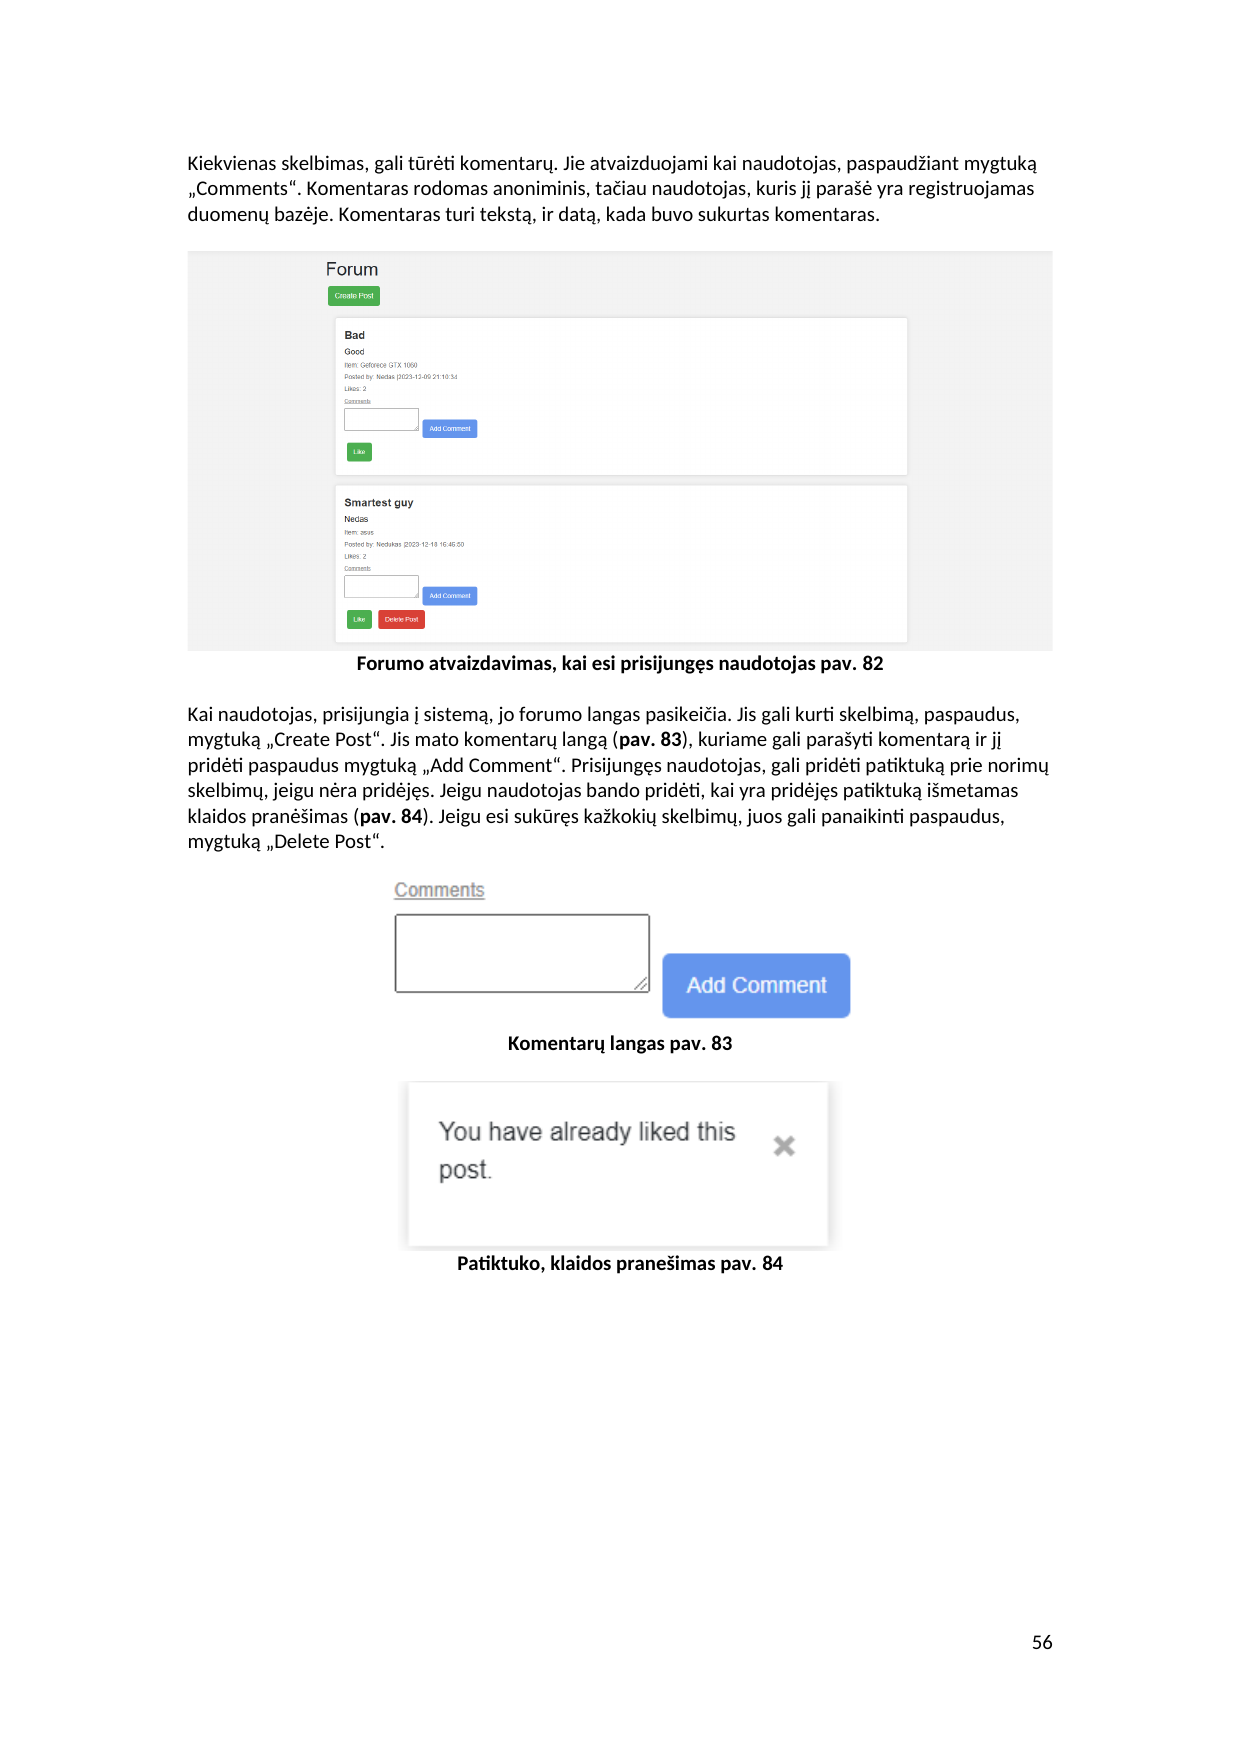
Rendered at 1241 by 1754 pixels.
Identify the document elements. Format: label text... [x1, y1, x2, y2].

text Kai naudotojas, prisijungia į sistemą, jo forumo langas pasikeičia. Jis gali kurti skelbimą, paspaudus, mygtuką „Create Post“. Jis mato komentarų langą (pav. 83), kuriame gali parašyti komentarą ir jį pridėti paspaudus mygtuką „Add Comment“. Prisijungęs naudotojas, gali pridėti patiktuką prie norimų skelbimų, jeigu nėra pridėjęs. Jeigu naudotojas bando pridėti, kai yra pridėjęs patiktuką išmetamas klaidos pranėšimas (pav. 84). Jeigu esi sukūręs kažkokių skelbimų, juos gali panaikinti paspaudus, mygtuką „Delete Post“. [187, 701, 1053, 854]
picture [397, 1081, 843, 1251]
picture [187, 251, 1053, 651]
text Kiekvienas skelbimas, gali tūrėti komentarų. Jie atvaizduojami kai naudotojas, paspaudžiant mygtuką „Comments“. Komentaras rodomas anoniminis, tačiau naudotojas, kuris jį parašė yra registruojamas duomenų bazėje. Komentaras turi tekstą, ir datą, kada buvo sukurtas komentaras. [187, 150, 1053, 226]
picture [381, 879, 860, 1031]
